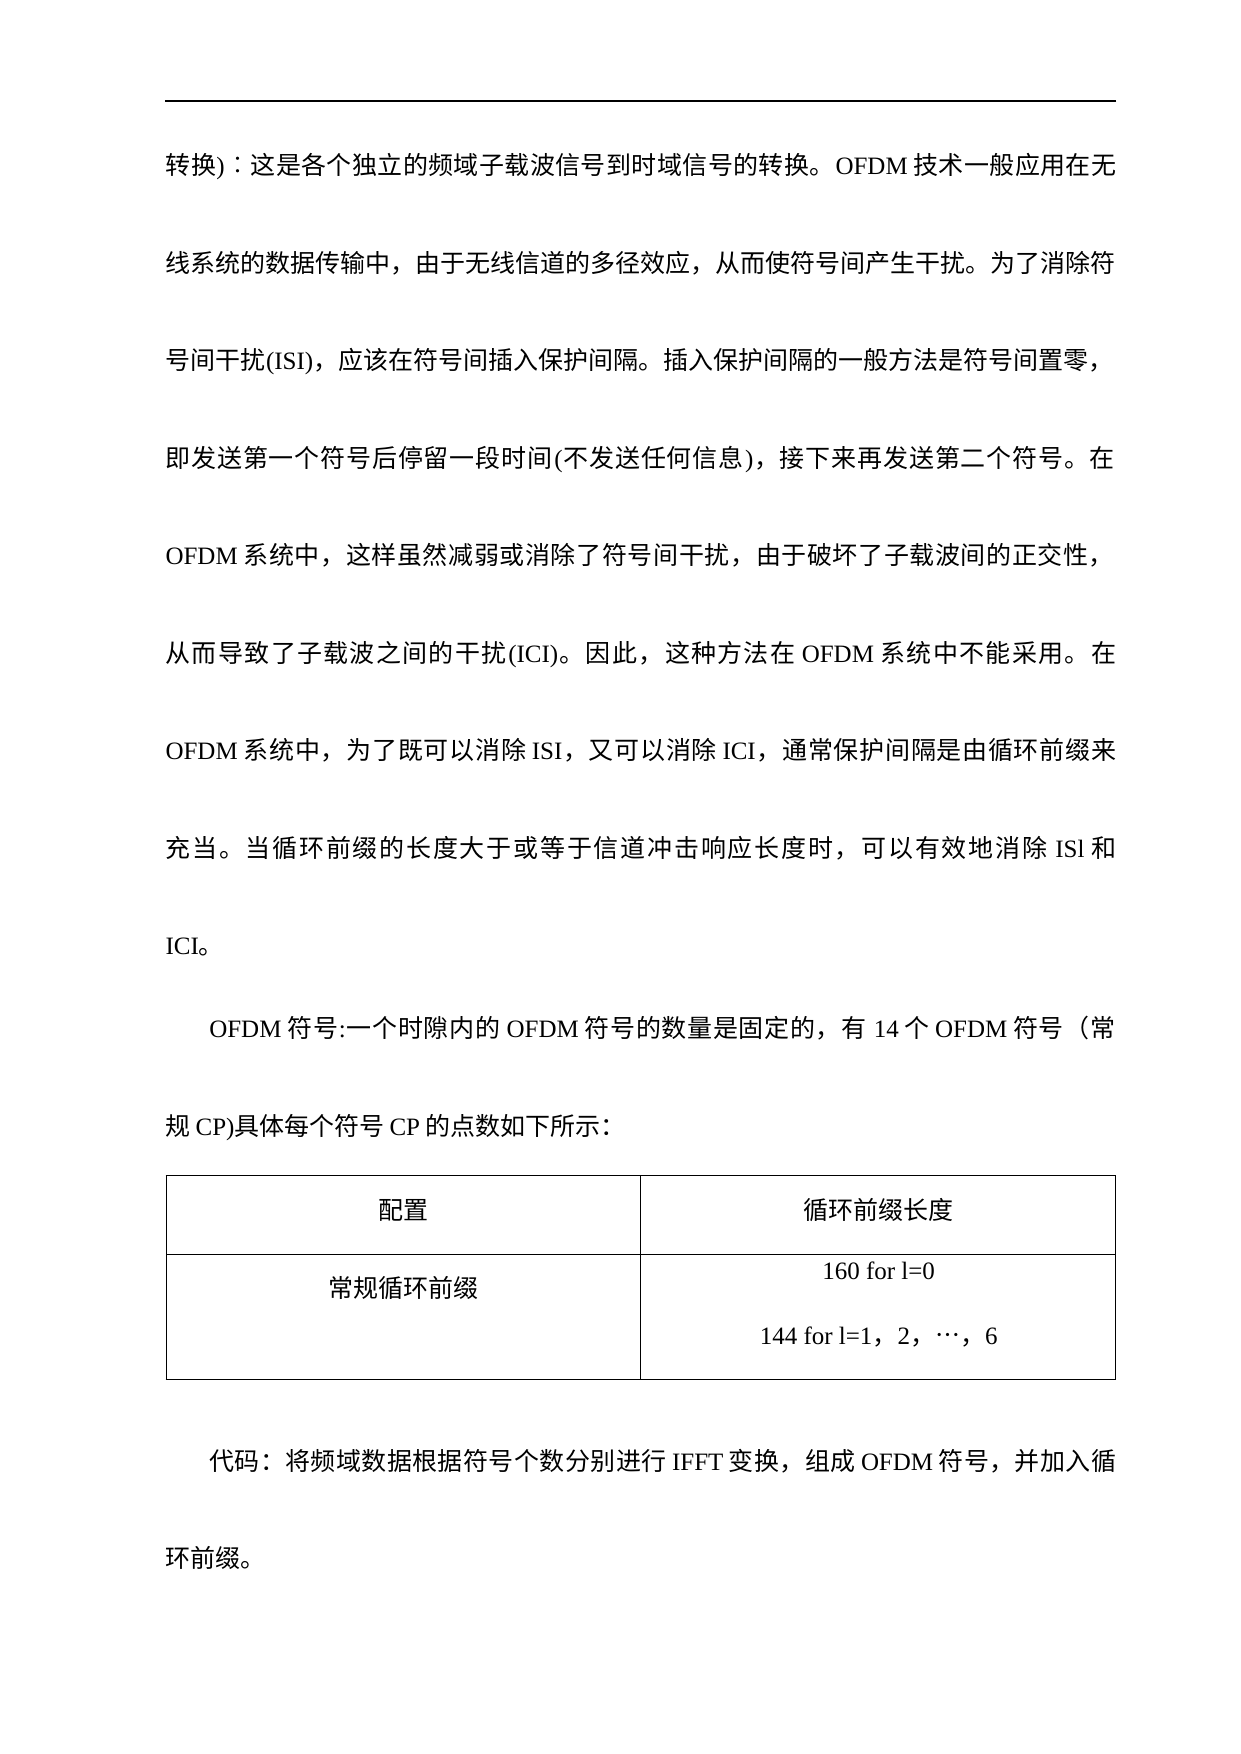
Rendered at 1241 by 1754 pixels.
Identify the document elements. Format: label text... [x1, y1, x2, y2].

table_cell 160 for l=0 144 for l=1，2，…，6 [641, 1255, 1115, 1379]
table_header 配置 [167, 1176, 640, 1253]
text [165, 131, 1116, 976]
text 代码：将频域数据根据符号个数分别进行IFFT变换，组成OFDM符号，并加入循环前缀。 [165, 1427, 1116, 1589]
table_header 循环前缀长度 [641, 1176, 1115, 1253]
text OFDM符号:一个时隙内的OFDM符号的数量是固定的，有14个OFDM符号（常规CP)具体每个符号CP的点数如下所示： [165, 994, 1116, 1157]
table_cell 常规循环前缀 [167, 1255, 640, 1379]
